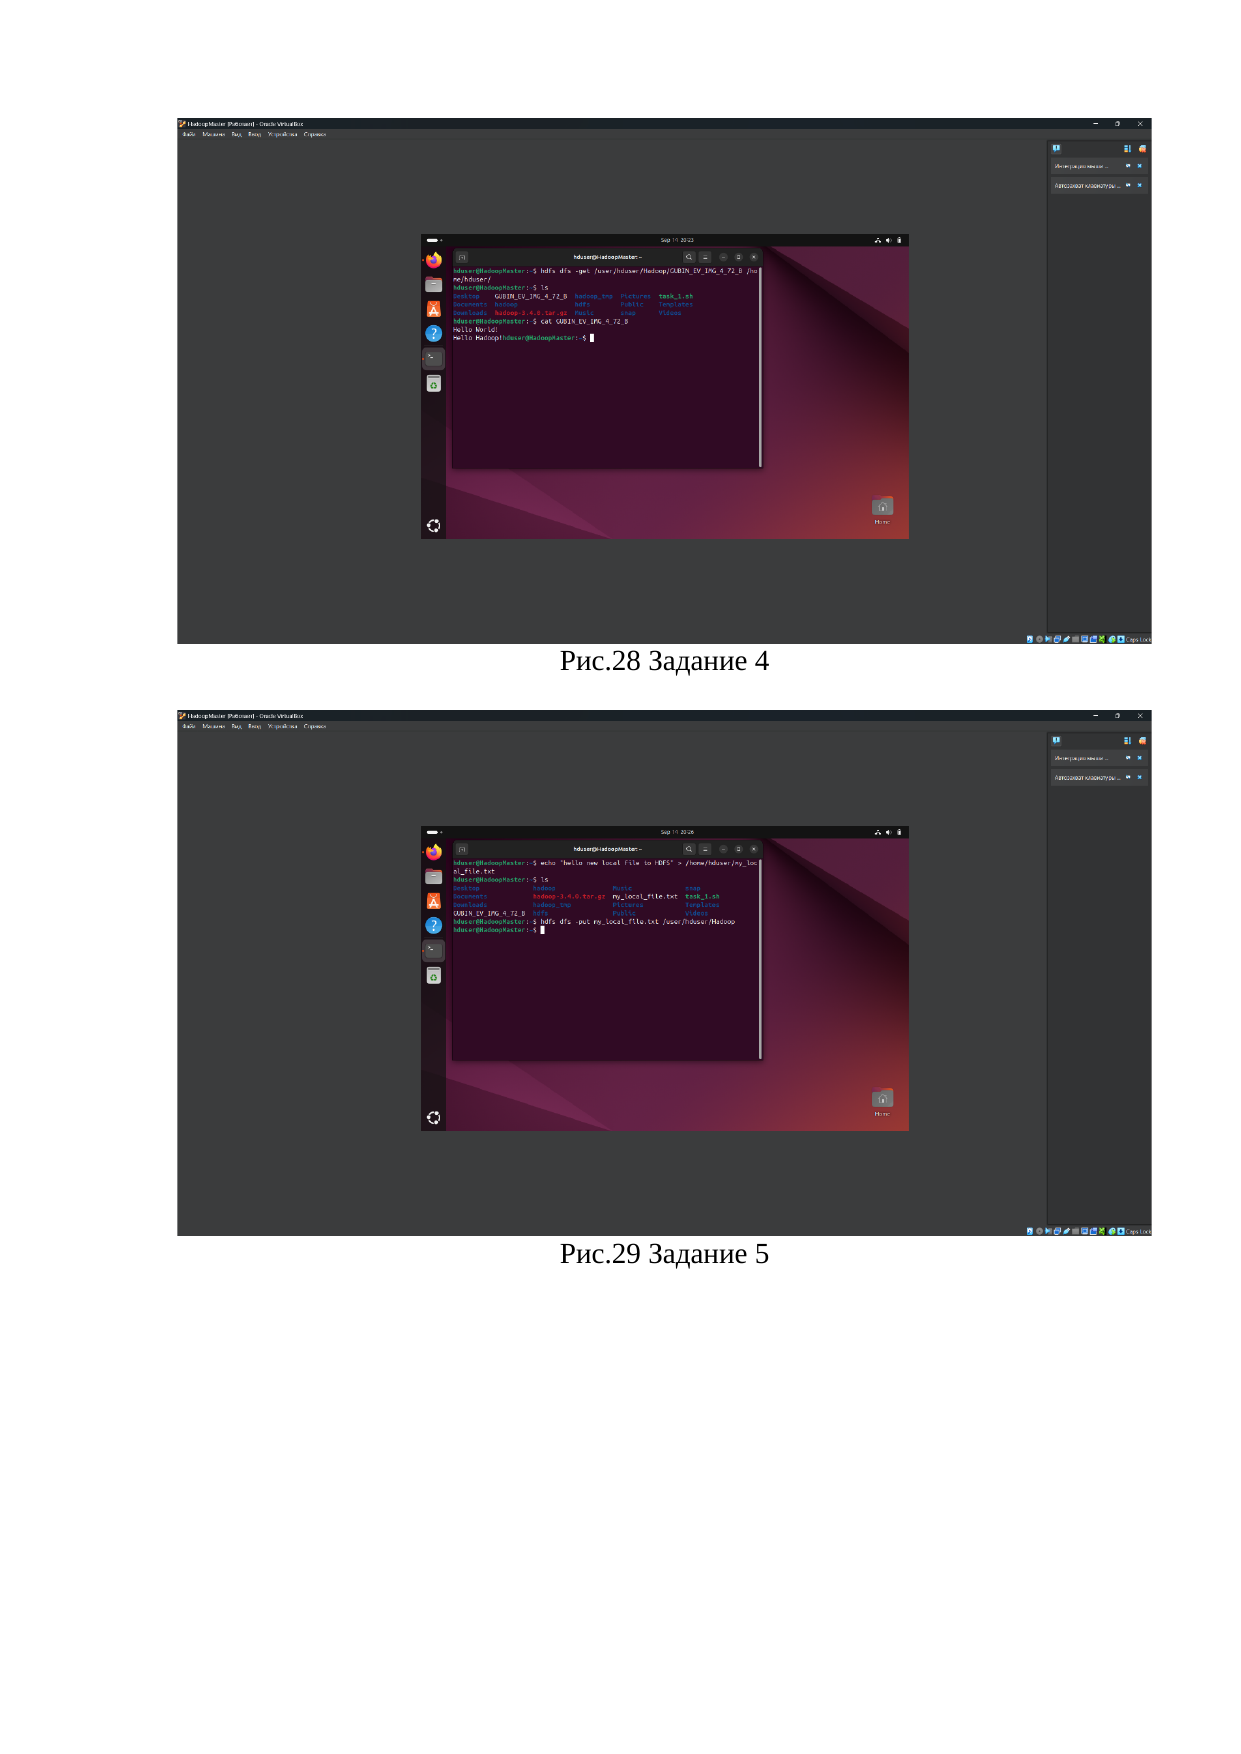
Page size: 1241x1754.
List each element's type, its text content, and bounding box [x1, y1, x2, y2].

picture [177, 118, 1152, 644]
picture [177, 710, 1152, 1236]
text Рис.29 Задание 5 [177, 1236, 1152, 1269]
text Рис.28 Задание 4 [177, 644, 1152, 677]
